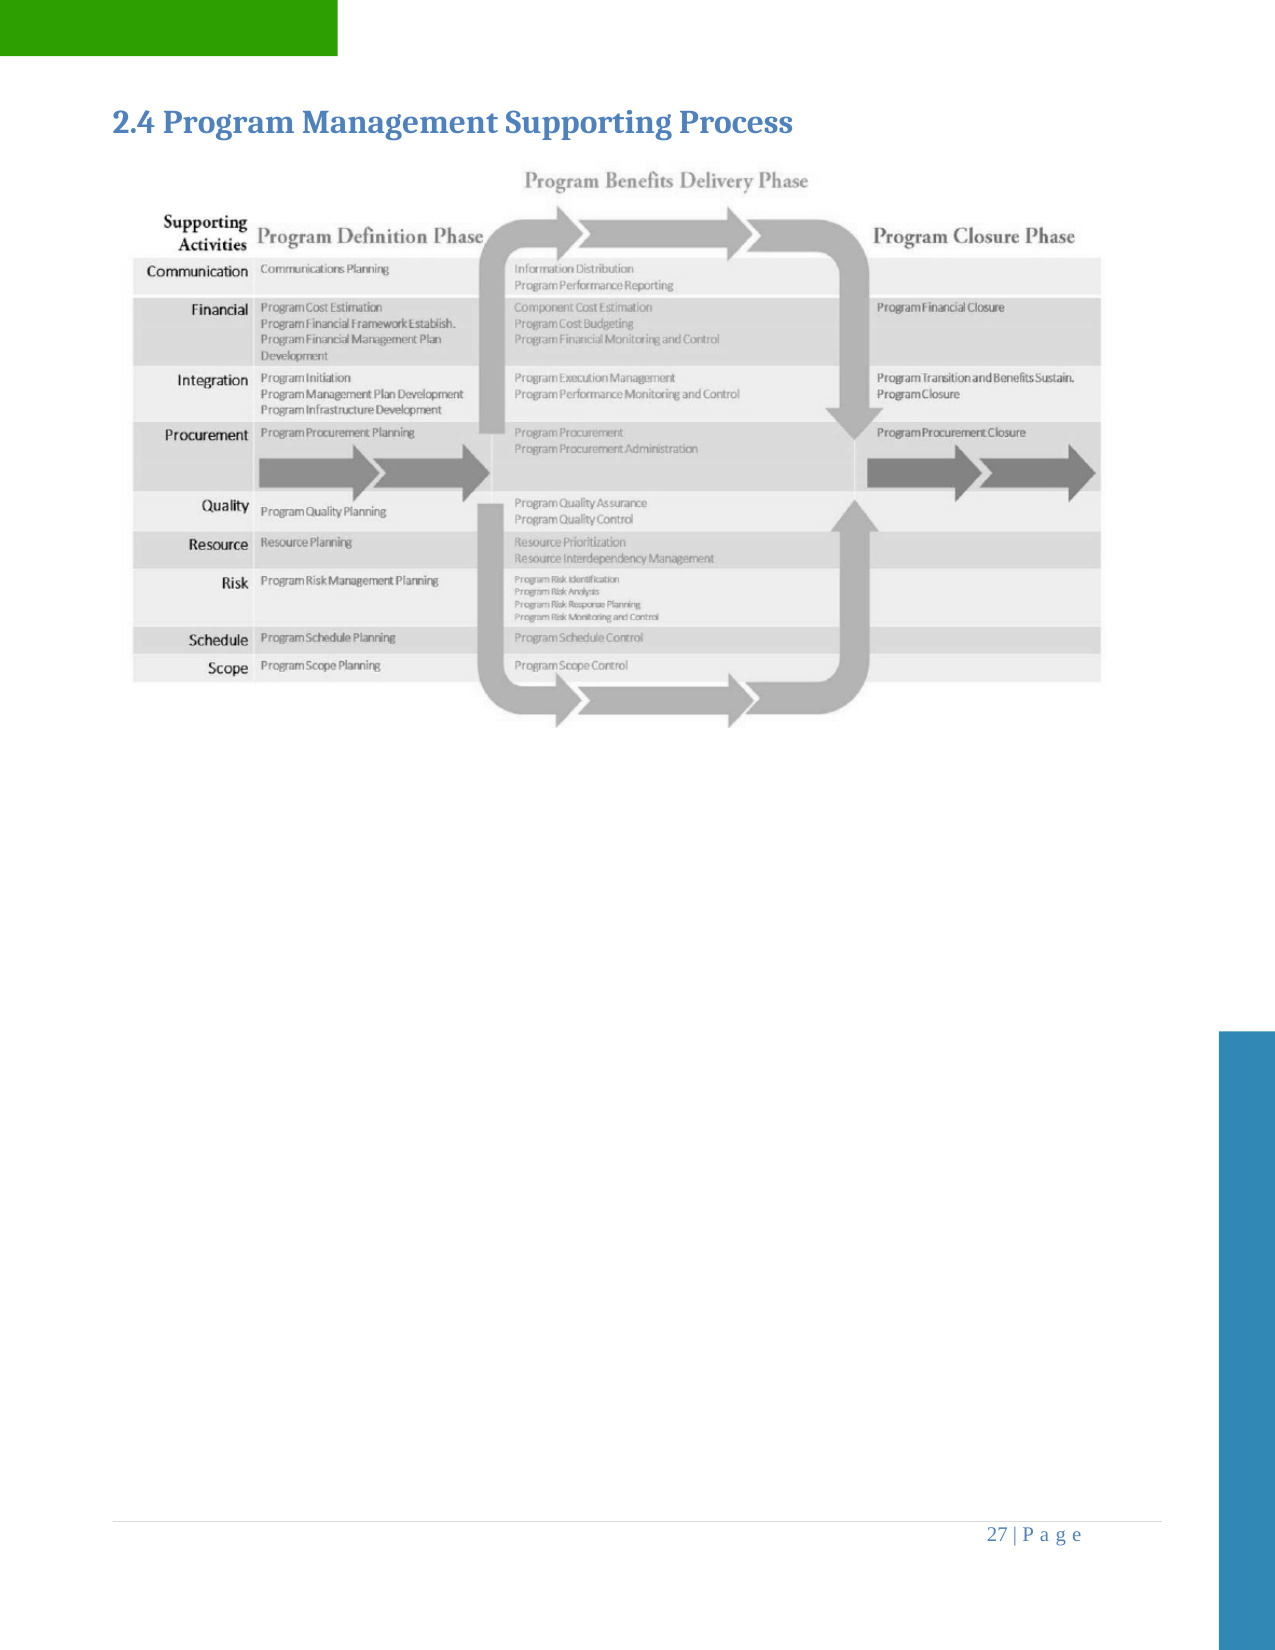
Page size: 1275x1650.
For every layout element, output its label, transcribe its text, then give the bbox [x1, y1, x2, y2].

text 2.4 Program Management Supporting Process [112, 104, 1162, 142]
